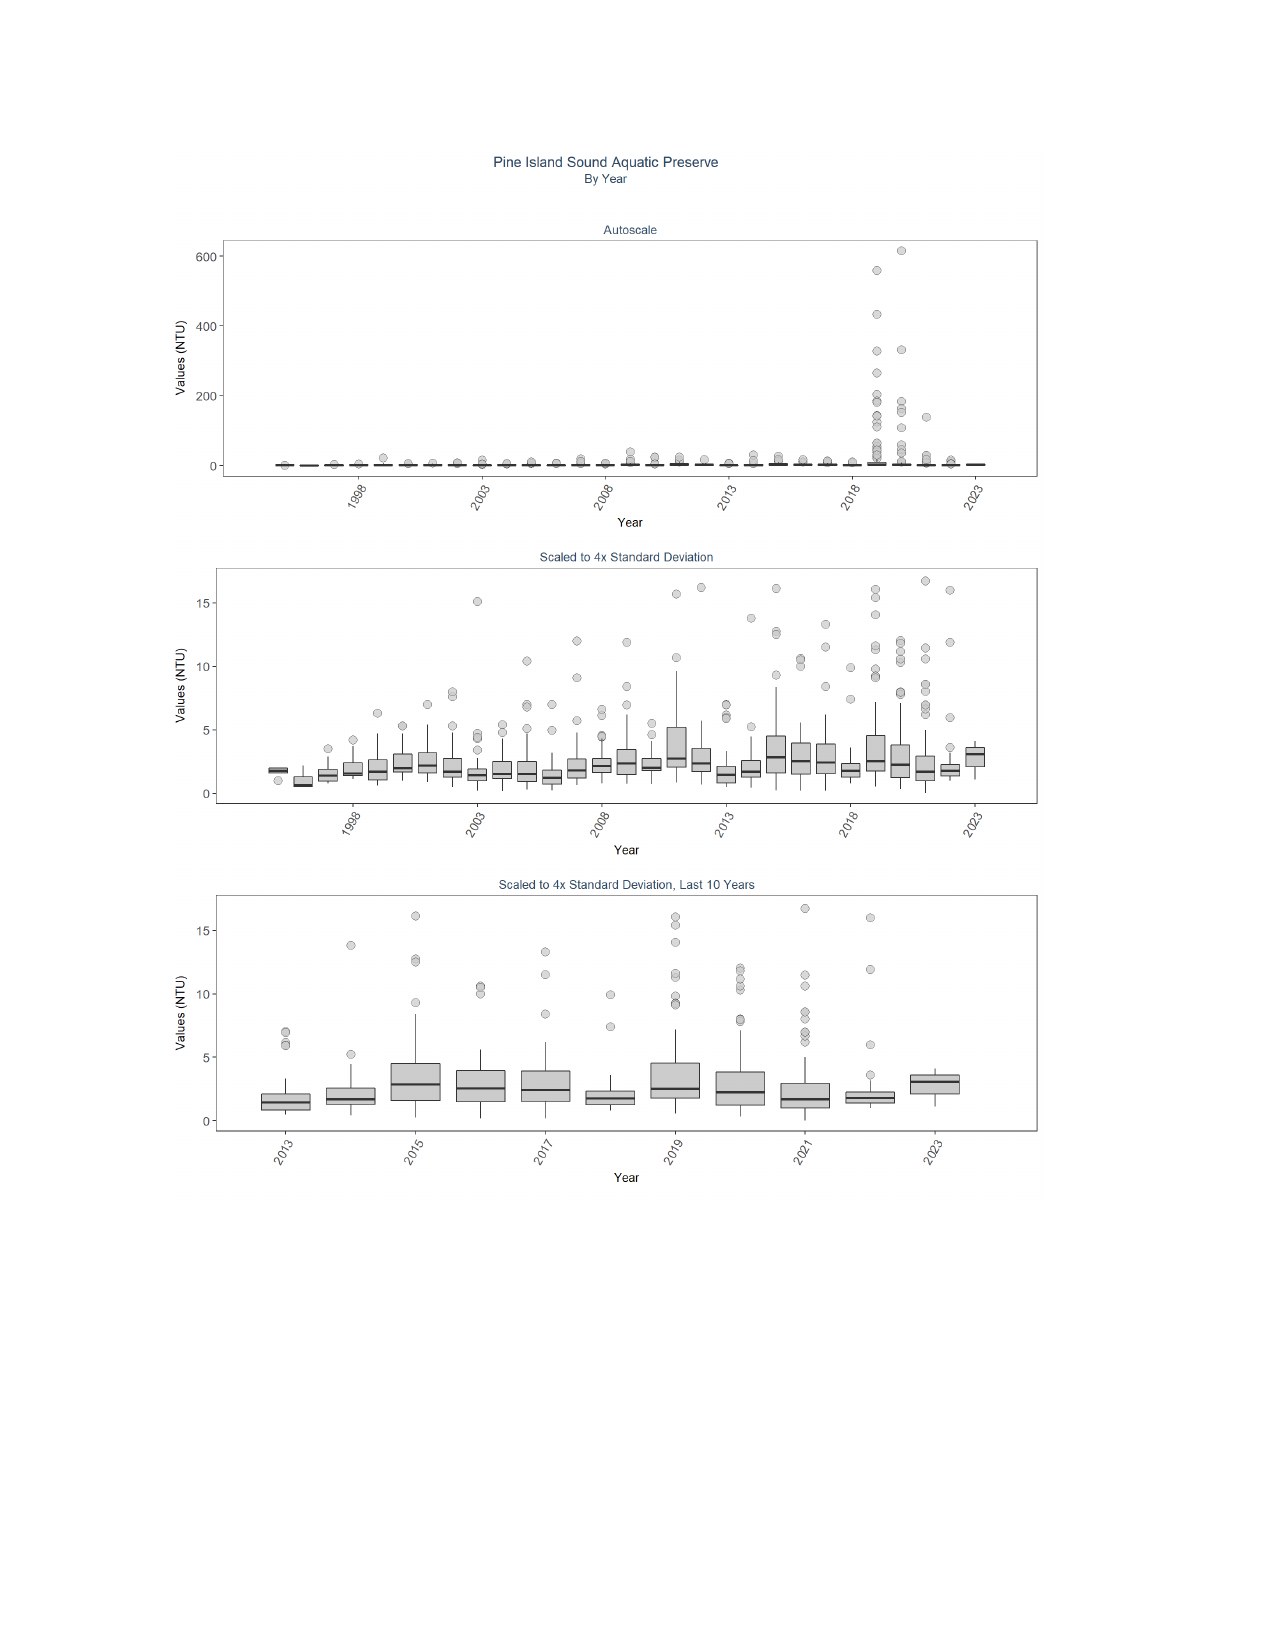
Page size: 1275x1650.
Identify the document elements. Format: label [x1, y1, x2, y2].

picture [168, 150, 1044, 1200]
